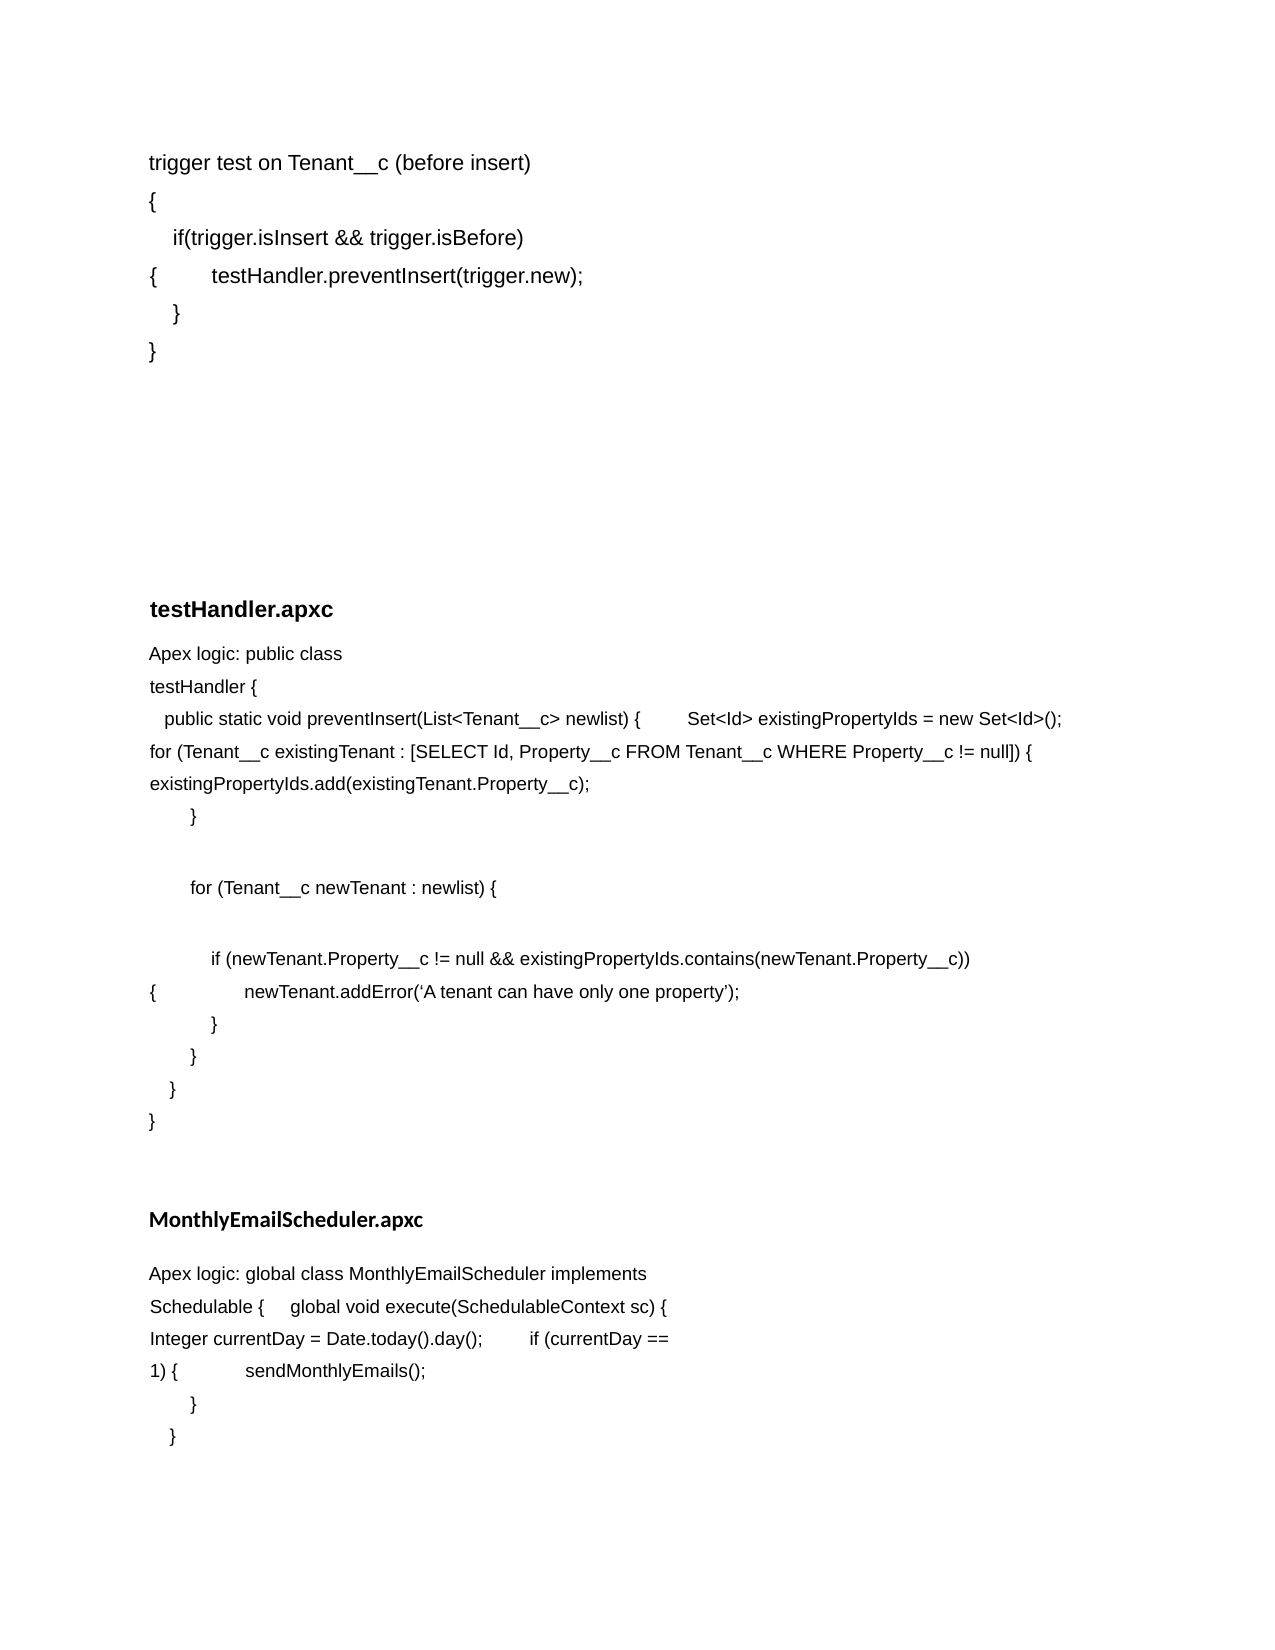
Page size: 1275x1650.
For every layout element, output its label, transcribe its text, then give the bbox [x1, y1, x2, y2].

text if(trigger.isInsert && trigger.isBefore){ testHandler.preventInsert(trigger.new); [148, 225, 916, 288]
text } [148, 338, 916, 363]
text Apex logic: public class testHandler { [148, 643, 359, 697]
text public static void preventInsert(List<Tenant__c> newlist) { Set<Id> existingPropertyIds = new Set<Id>(); for (Tenant__c existingTenant : [SELECT Id, Property__c FROM Tenant__c WHERE Property__c != null]) { existingPropertyIds.add(existingTenant.Property__c); [148, 708, 1082, 794]
text } [148, 1110, 1082, 1131]
text if (newTenant.Property__c != null && existingPropertyIds.contains(newTenant.Property__c)) { newTenant.addError(‘A tenant can have only one property’); [148, 948, 1082, 1002]
text } [148, 805, 1082, 827]
text testHandler.apxc [150, 596, 1135, 622]
text for (Tenant__c newTenant : newlist) { [148, 877, 1082, 898]
text { [148, 188, 916, 213]
text Apex logic: global class MonthlyEmailScheduler implements Schedulable { global void execute(SchedulableContext sc) { Integer currentDay = Date.today().day(); if (currentDay == 1) { sendMonthlyEmails(); [148, 1263, 671, 1382]
text } [148, 300, 916, 325]
text } [148, 1425, 1082, 1446]
text } [148, 1077, 1082, 1099]
text } [148, 1392, 1082, 1414]
text } [148, 1013, 1082, 1034]
text MonthlyEmailScheduler.apxc [148, 1205, 1135, 1233]
text } [148, 1045, 1082, 1067]
text trigger test on Tenant__c (before insert) [148, 150, 916, 175]
